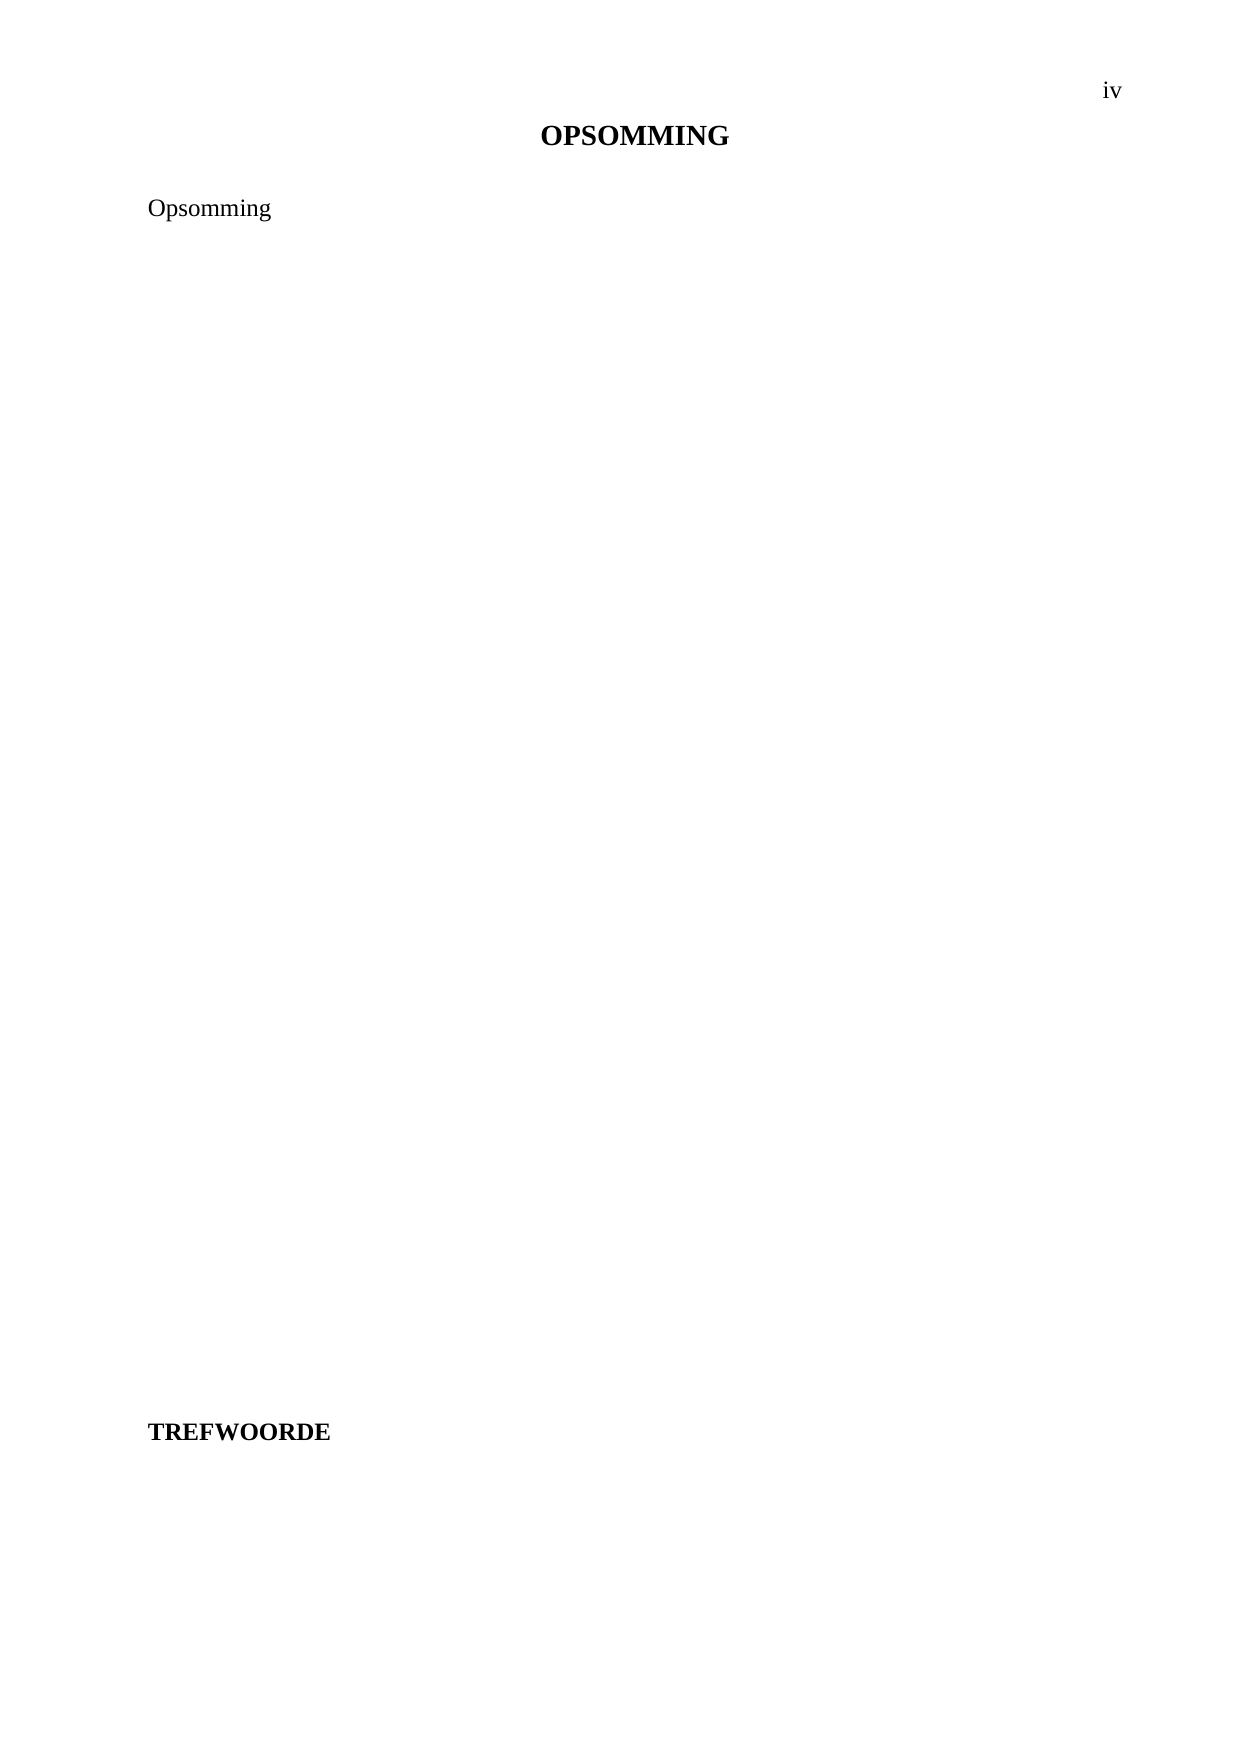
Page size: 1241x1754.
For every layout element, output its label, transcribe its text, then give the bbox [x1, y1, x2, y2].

subtitle OPSOMMING [148, 118, 1122, 152]
text Opsomming [148, 193, 1122, 222]
text TREFWOORDE [148, 1417, 1122, 1445]
